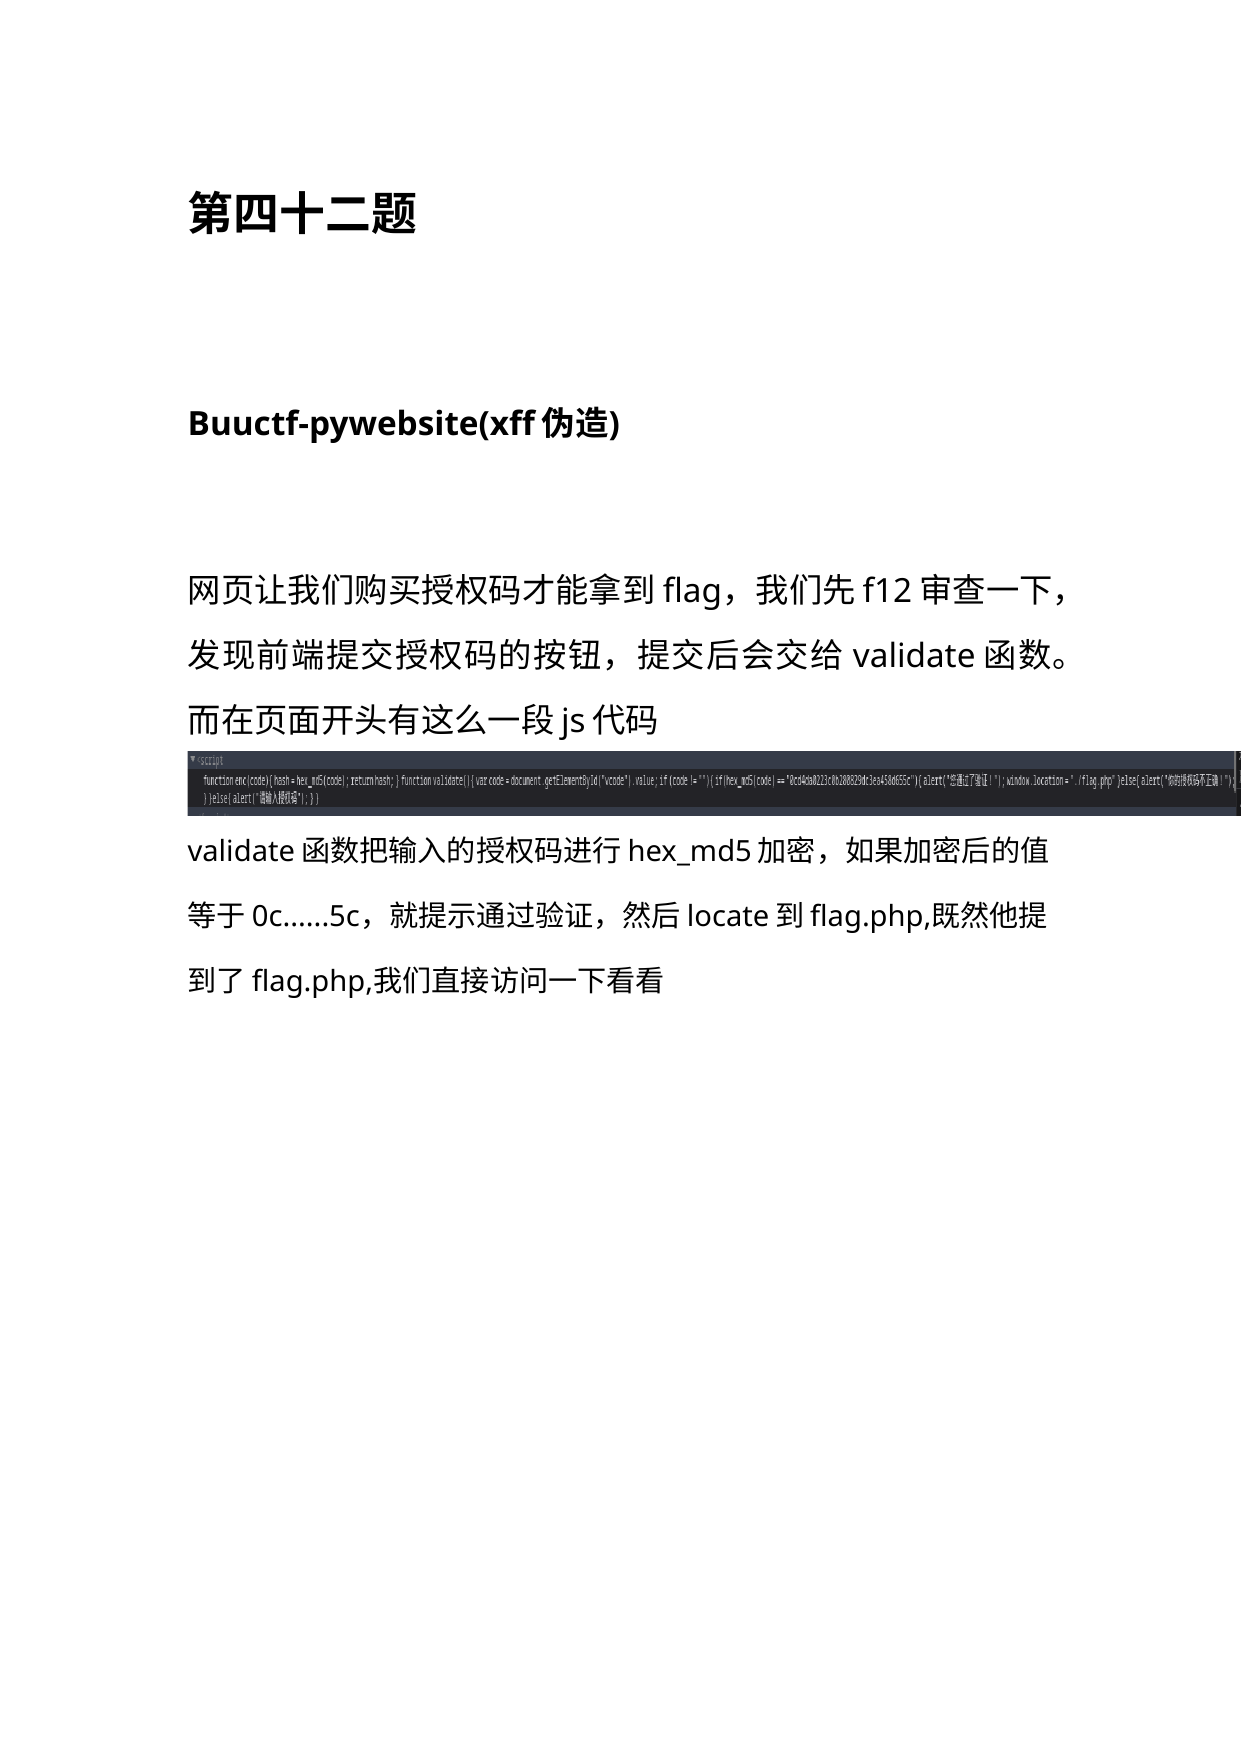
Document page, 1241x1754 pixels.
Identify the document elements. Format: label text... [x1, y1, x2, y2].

text 网页让我们购买授权码才能拿到flag，我们先f12审查一下，发现前端提交授权码的按钮，提交后会交给validate函数。而在页面开头有这么一段js代码 [187, 556, 1053, 751]
subtitle Buuctf-pywebsite(xff伪造) [187, 388, 1053, 453]
subtitle 第四十二题 [187, 162, 1053, 259]
picture [187, 751, 1241, 816]
text validate函数把输入的授权码进行hex_md5加密，如果加密后的值等于0c......5c，就提示通过验证，然后locate到flag.php,既然他提到了flag.php,我们直接访问一下看看 [187, 816, 1053, 1011]
